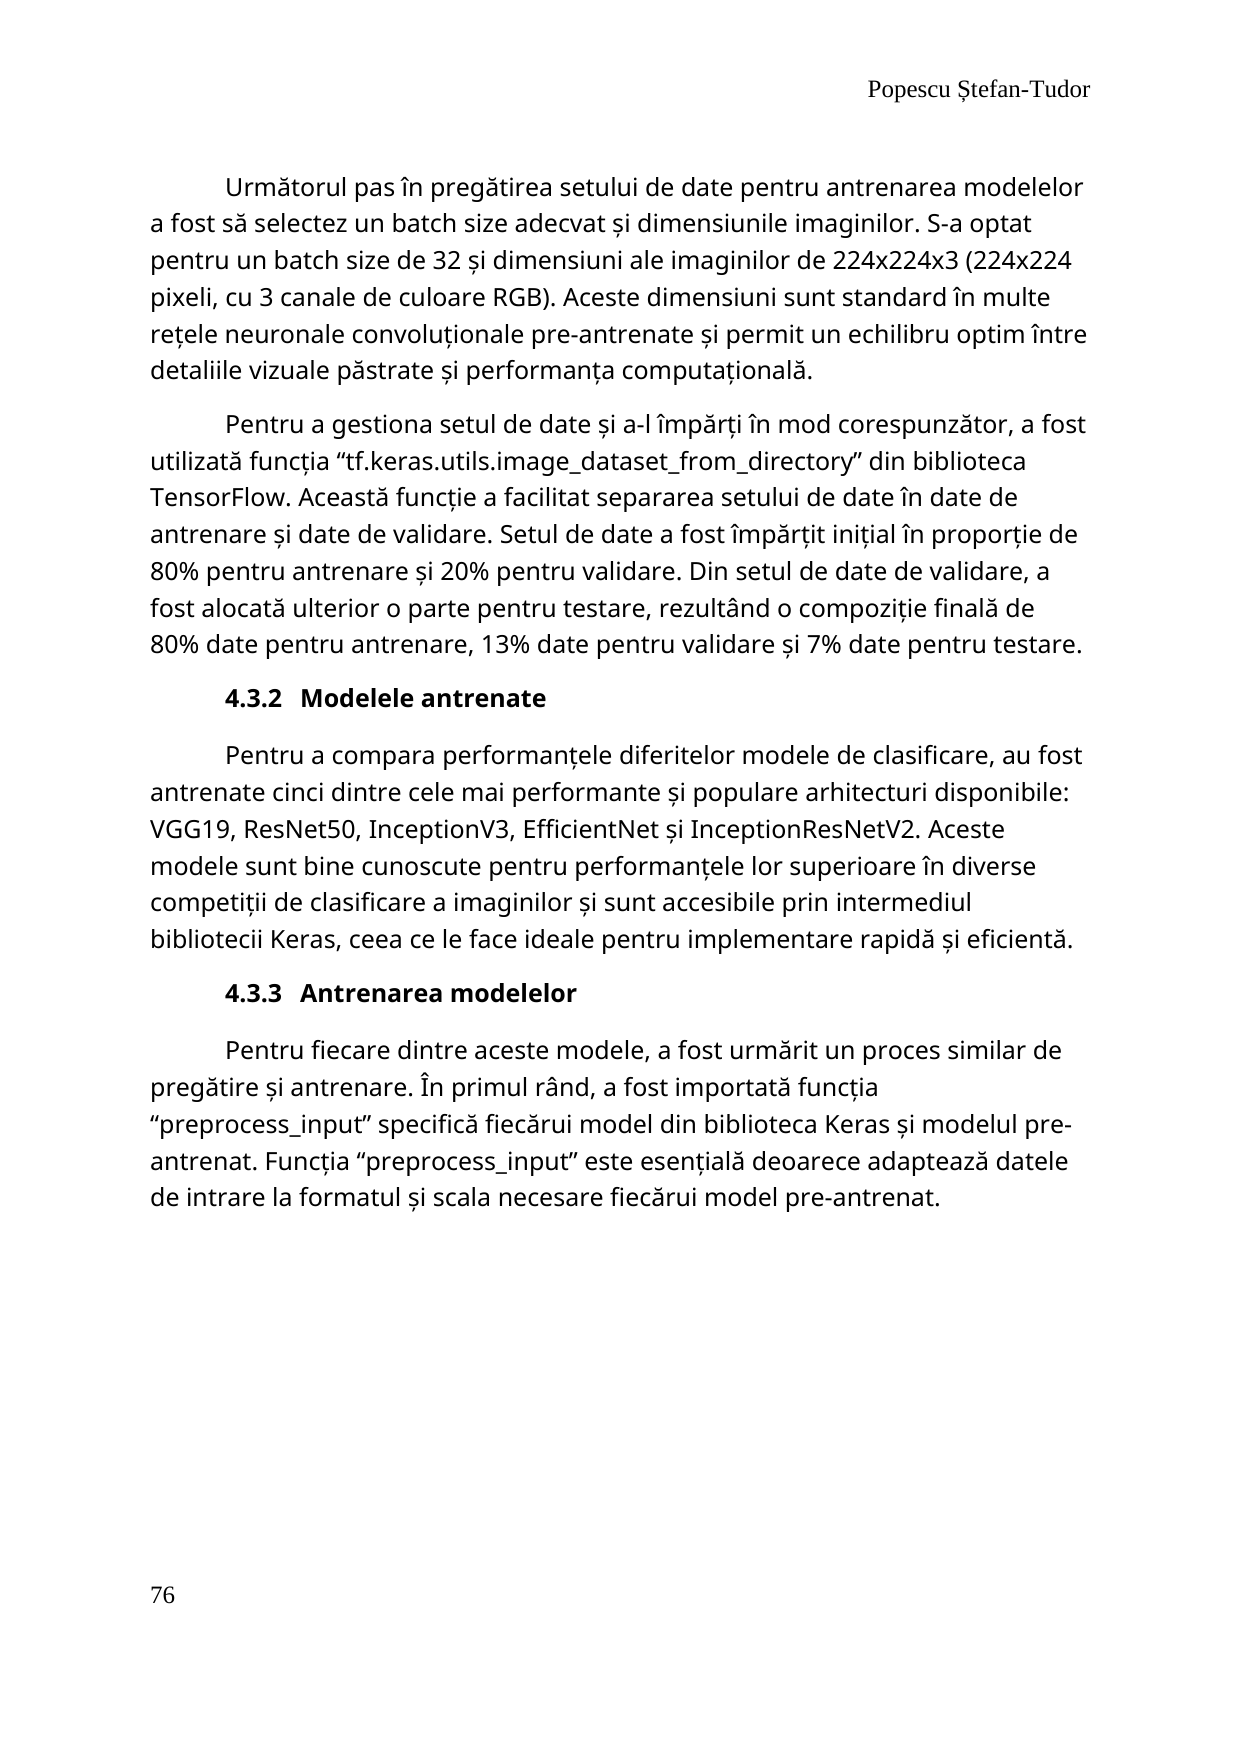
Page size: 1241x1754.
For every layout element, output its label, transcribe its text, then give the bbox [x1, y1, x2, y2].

text Pentru fiecare dintre aceste modele, a fost urmărit un proces similar de pregătire și antrenare. În primul rând, a fost importată funcția “preprocess_input” specifică fiecărui model din biblioteca Keras și modelul pre-antrenat. Funcția “preprocess_input” este esențială deoarece adaptează datele de intrare la formatul și scala necesare fiecărui model pre-antrenat. [150, 1033, 1090, 1214]
text Următorul pas în pregătirea setului de date pentru antrenarea modelelor a fost să selectez un batch size adecvat și dimensiunile imaginilor. S-a optat pentru un batch size de 32 și dimensiuni ale imaginilor de 224x224x3 (224x224 pixeli, cu 3 canale de culoare RGB). Aceste dimensiuni sunt standard în multe rețele neuronale convoluționale pre-antrenate și permit un echilibru optim între detaliile vizuale păstrate și performanța computațională. [150, 169, 1090, 387]
subtitle Modelele antrenate [225, 681, 1090, 714]
subtitle Antrenarea modelelor [225, 975, 1090, 1009]
text Pentru a gestiona setul de date și a-l împărți în mod corespunzător, a fost utilizată funcția “tf.keras.utils.image_dataset_from_directory” din biblioteca TensorFlow. Această funcție a facilitat separarea setului de date în date de antrenare și date de validare. Setul de date a fost împărțit inițial în proporție de 80% pentru antrenare și 20% pentru validare. Din setul de date de validare, a fost alocată ulterior o parte pentru testare, rezultând o compoziție finală de 80% date pentru antrenare, 13% date pentru validare și 7% date pentru testare. [150, 406, 1090, 661]
text Pentru a compara performanțele diferitelor modele de clasificare, au fost antrenate cinci dintre cele mai performante și populare arhitecturi disponibile: VGG19, ResNet50, InceptionV3, EfficientNet și InceptionResNetV2. Aceste modele sunt bine cunoscute pentru performanțele lor superioare în diverse competiții de clasificare a imaginilor și sunt accesibile prin intermediul bibliotecii Keras, ceea ce le face ideale pentru implementare rapidă și eficientă. [150, 738, 1090, 956]
